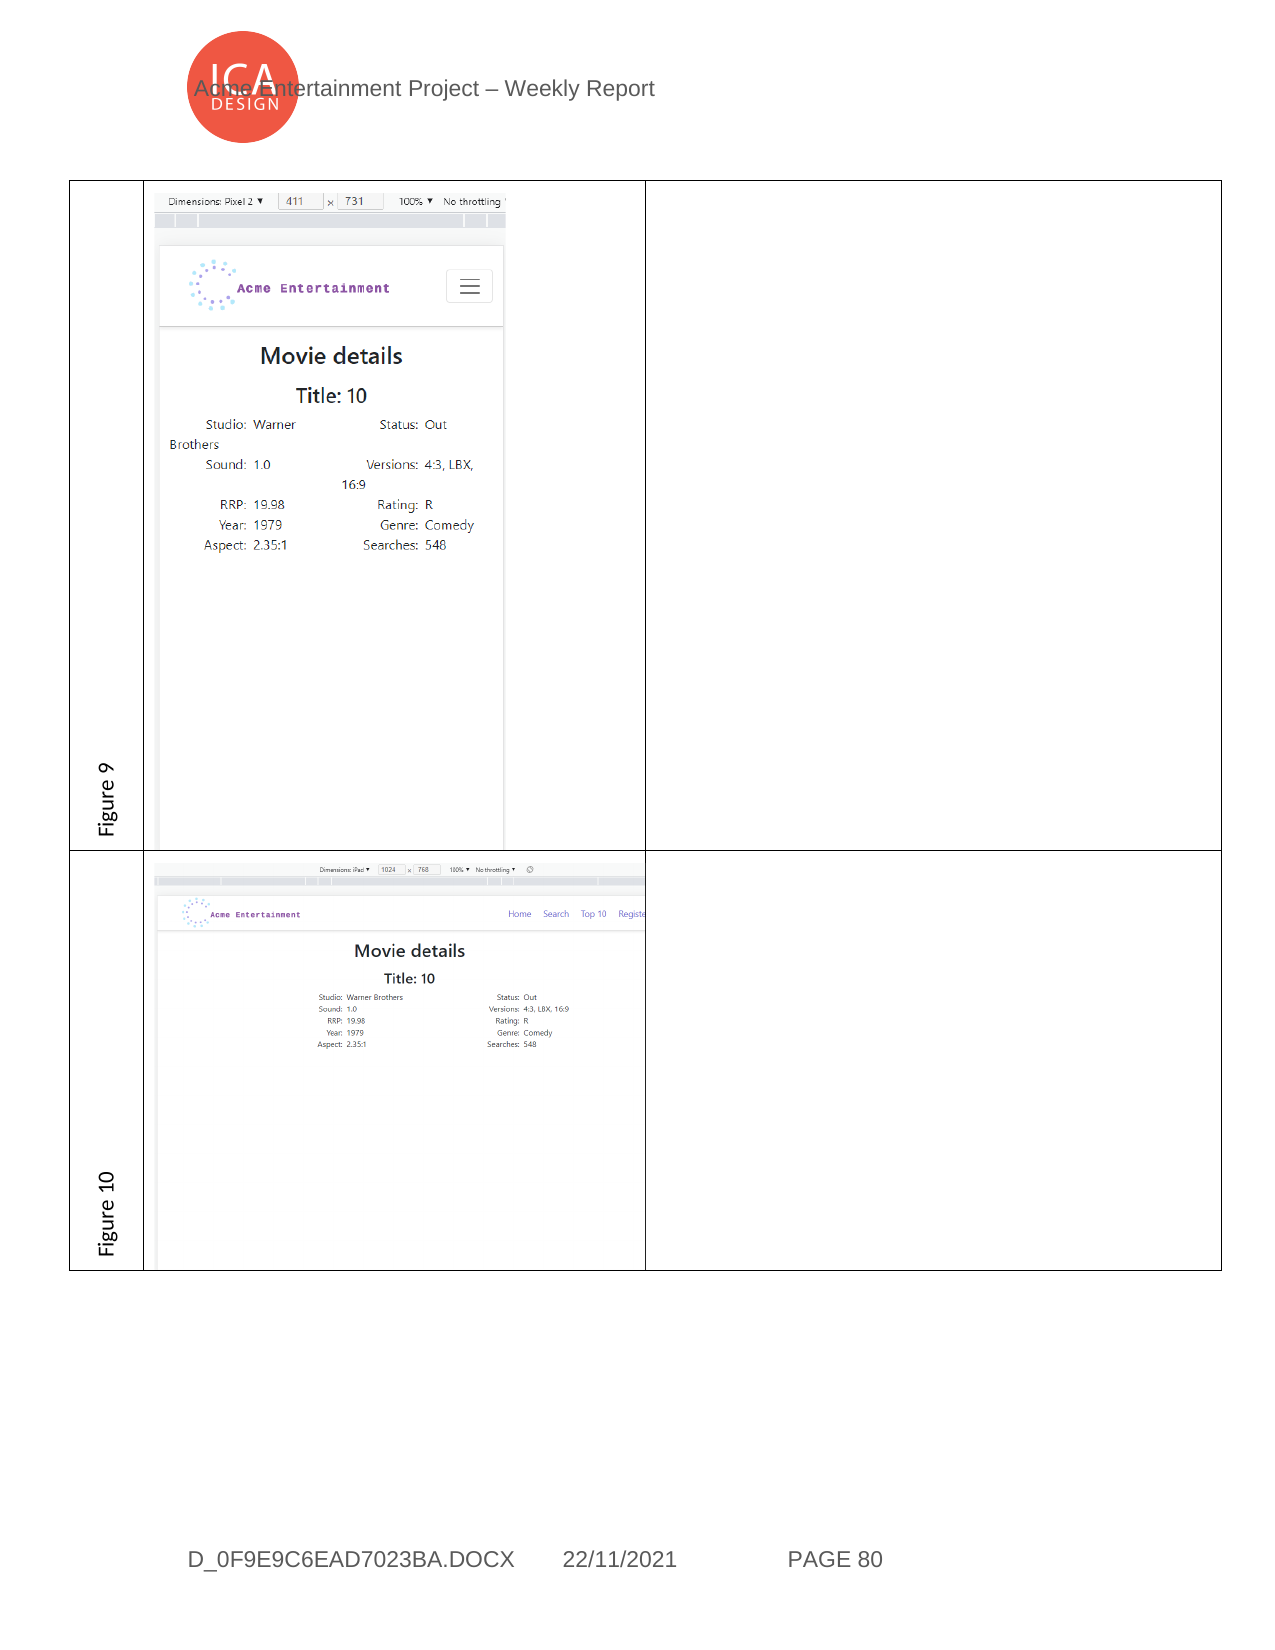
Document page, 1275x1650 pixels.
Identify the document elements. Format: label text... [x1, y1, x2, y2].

table_cell [144, 181, 645, 850]
table_cell Figure 10 [70, 851, 143, 1270]
picture [187, 31, 299, 143]
table_cell [646, 181, 1221, 850]
table_cell [646, 851, 1221, 1270]
table_cell Figure 9 [70, 181, 143, 850]
table_cell [144, 851, 645, 1270]
